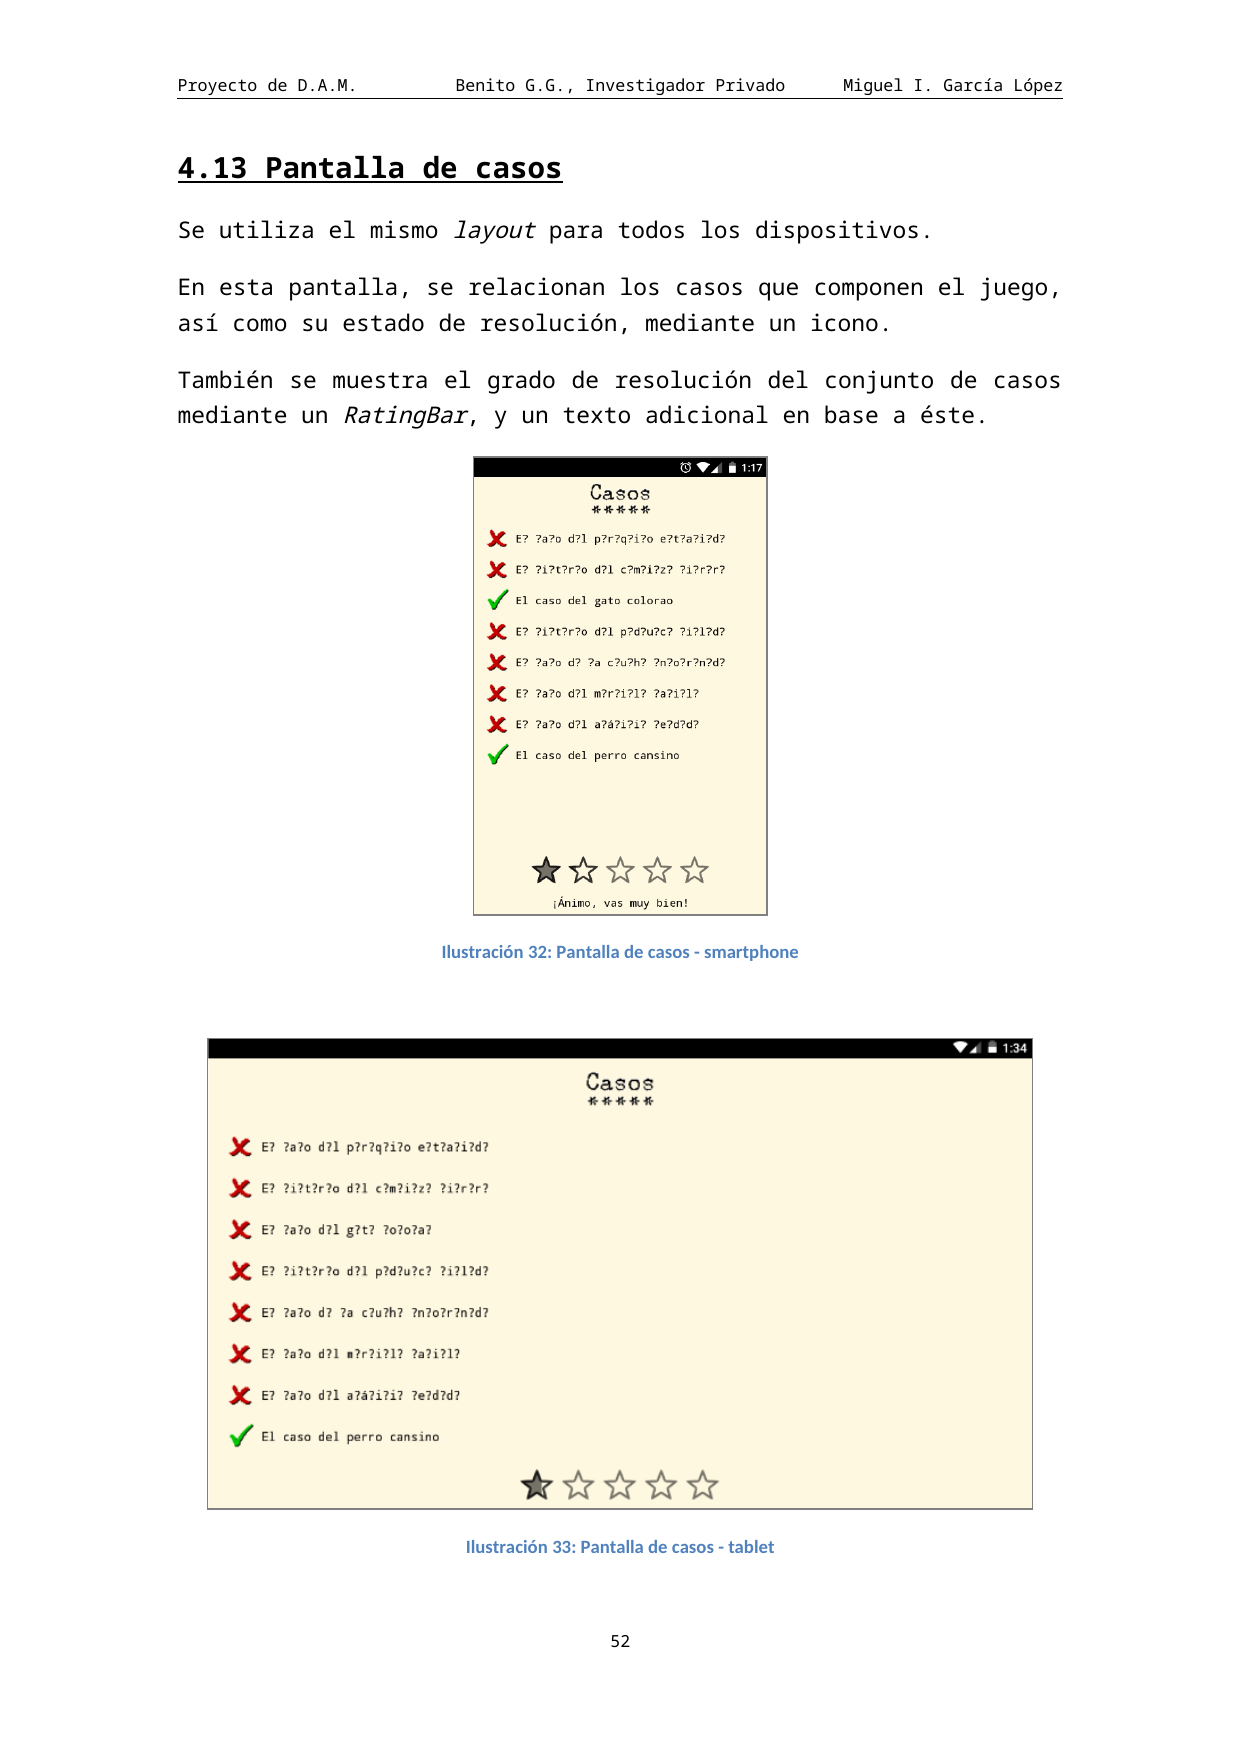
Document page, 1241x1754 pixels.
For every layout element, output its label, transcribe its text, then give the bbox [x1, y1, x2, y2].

text En esta pantalla, se relacionan los casos que componen el juego, así como su estado de resolución, mediante un icono. [177, 271, 1063, 338]
picture [474, 458, 766, 914]
text Se utiliza el mismo layout para todos los dispositivos. [177, 214, 1063, 245]
picture [208, 1039, 1032, 1508]
text También se muestra el grado de resolución del conjunto de casos mediante un RatingBar, y un texto adicional en base a éste. [177, 363, 1063, 431]
text 4.13 Pantalla de casos [177, 148, 1063, 187]
